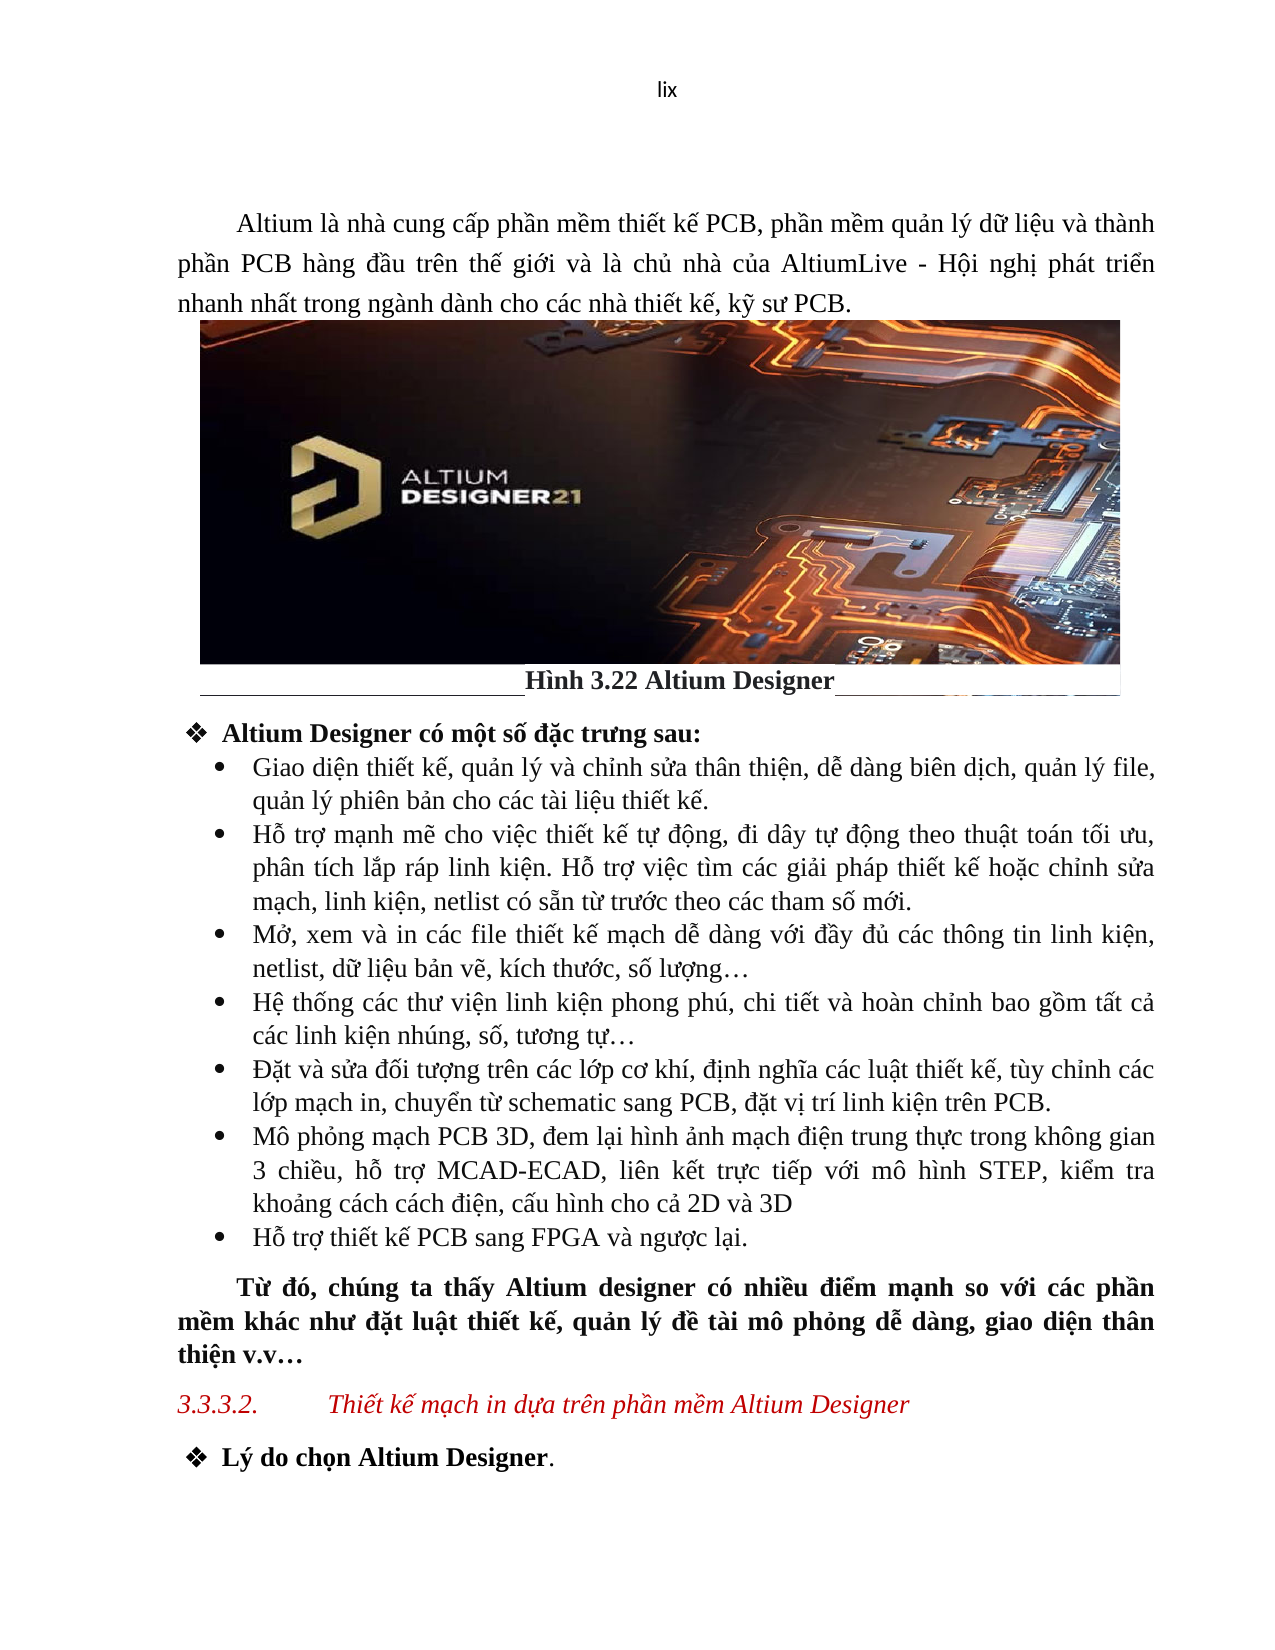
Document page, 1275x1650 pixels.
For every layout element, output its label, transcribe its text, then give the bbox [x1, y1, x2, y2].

list Mở, xem và in các file thiết kế mạch dễ dàng với đầy đủ các thông tin linh kiện, netlist, dữ liệu bản vẽ, kích thước, số lượng… [215, 918, 1156, 983]
list Lý do chọn Altium Designer. [184, 1441, 1156, 1473]
list Hệ thống các thư viện linh kiện phong phú, chi tiết và hoàn chỉnh bao gồm tất cả các linh kiện nhúng, số, tương tự… [215, 986, 1156, 1051]
picture [200, 320, 1121, 664]
list Đặt và sửa đối tượng trên các lớp cơ khí, định nghĩa các luật thiết kế, tùy chỉnh các lớp mạch in, chuyển từ schematic sang PCB, đặt vị trí linh kiện trên PCB. [215, 1053, 1156, 1118]
list Mô phỏng mạch PCB 3D, đem lại hình ảnh mạch điện trung thực trong không gian 3 chiều, hỗ trợ MCAD-ECAD, liên kết trực tiếp với mô hình STEP, kiểm tra khoảng cách cách điện, cấu hình cho cả 2D và 3D [215, 1120, 1156, 1218]
list Altium là nhà cung cấp phần mềm thiết kế PCB, phần mềm quản lý dữ liệu và thành phần PCB hàng đầu trên thế giới và là chủ nhà của AltiumLive - Hội nghị phát triển nhanh nhất trong ngành dành cho các nhà thiết kế, kỹ sư PCB. [177, 207, 1156, 319]
list Hỗ trợ mạnh mẽ cho việc thiết kế tự động, đi dây tự động theo thuật toán tối ưu, phân tích lắp ráp linh kiện. Hỗ trợ việc tìm các giải pháp thiết kế hoặc chỉnh sửa mạch, linh kiện, netlist có sẵn từ trước theo các tham số mới. [215, 818, 1156, 916]
list 3.3.3.2. Thiết kế mạch in dựa trên phần mềm Altium Designer [177, 1388, 1156, 1420]
list Hỗ trợ thiết kế PCB sang FPGA và ngược lại. [215, 1221, 1156, 1252]
list Giao diện thiết kế, quản lý và chỉnh sửa thân thiện, dễ dàng biên dịch, quản lý file, quản lý phiên bản cho các tài liệu thiết kế. [215, 751, 1156, 815]
text Từ đó, chúng ta thấy Altium designer có nhiều điểm mạnh so với các phần mềm khác như đặt luật thiết kế, quản lý đề tài mô phỏng dễ dàng, giao diện thân thiện v.v… [177, 1271, 1156, 1369]
